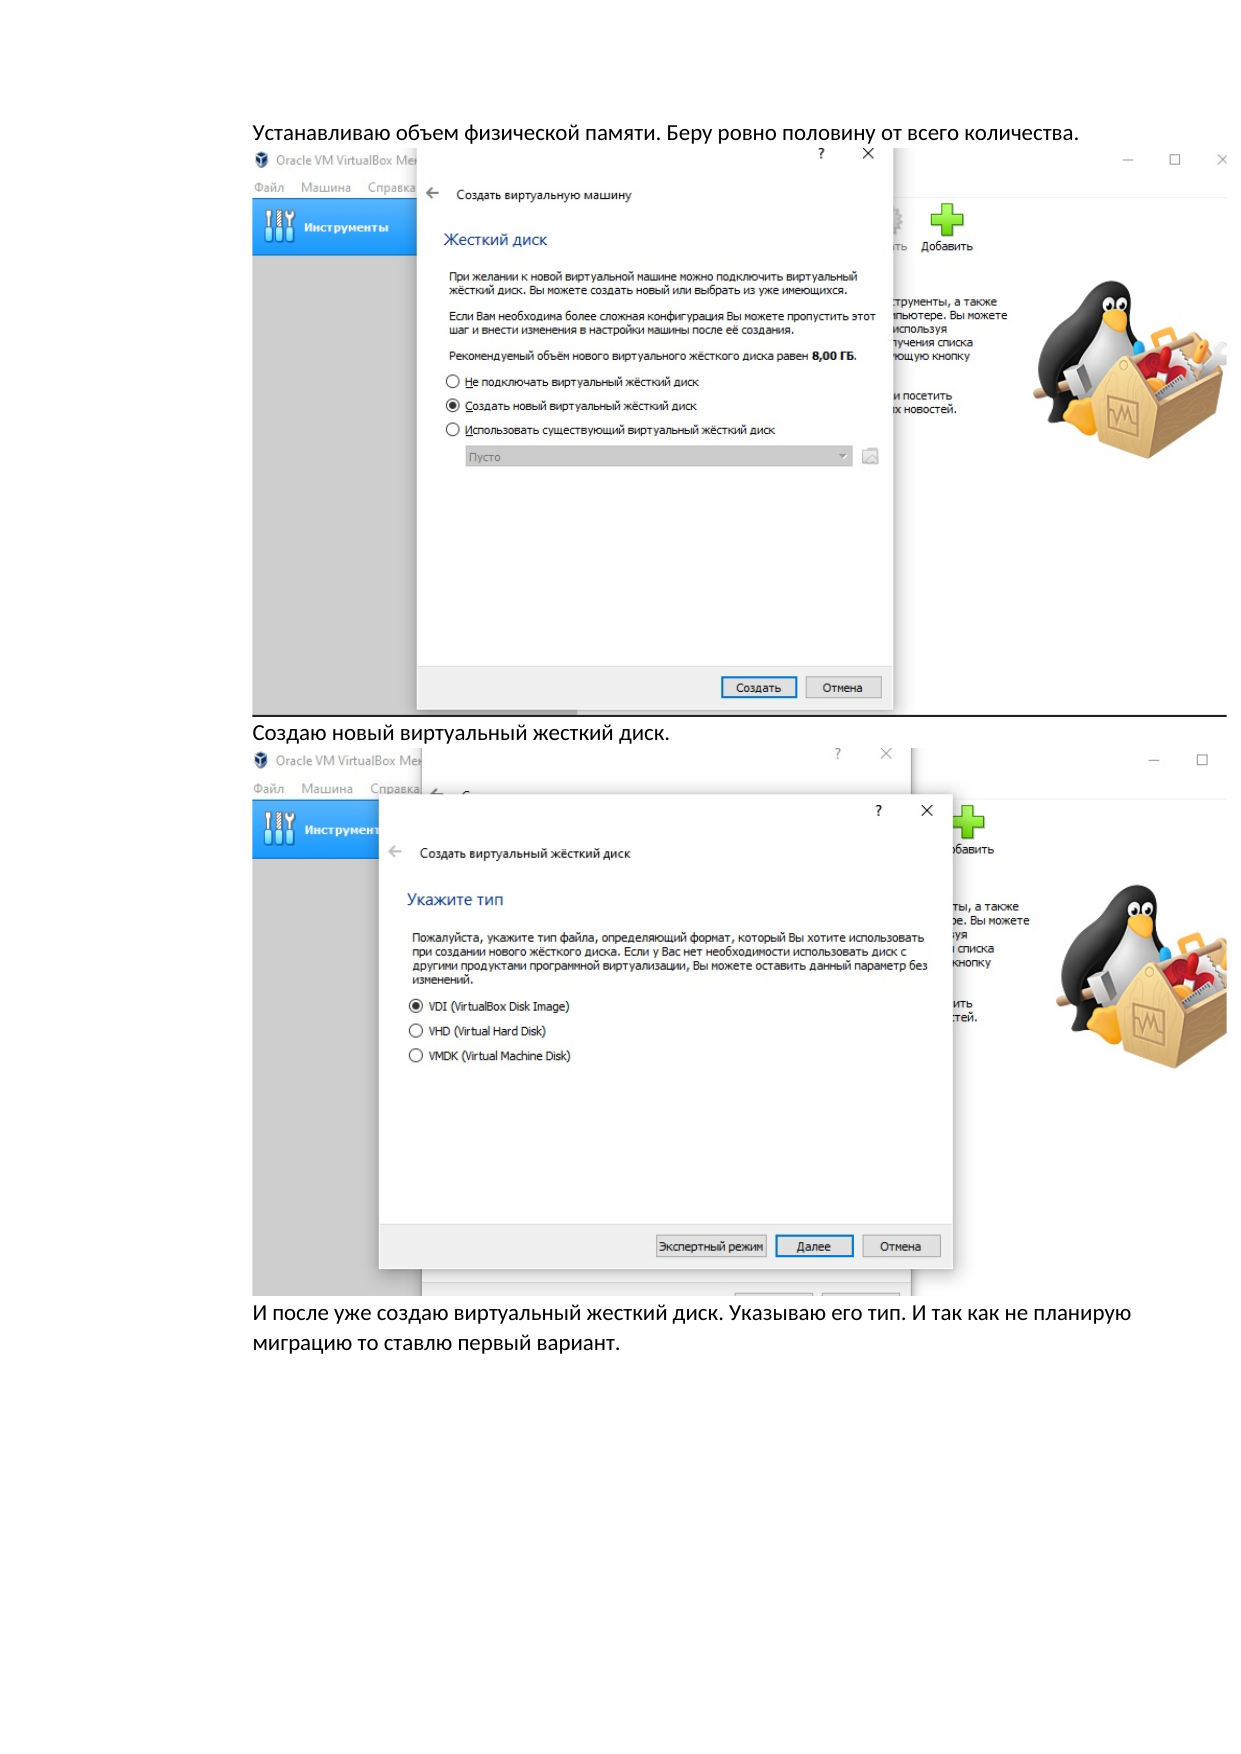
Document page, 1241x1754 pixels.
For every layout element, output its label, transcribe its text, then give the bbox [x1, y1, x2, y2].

list И после уже создаю виртуальный жесткий диск. Указываю его тип. И так как не планирую миграцию то ставлю первый вариант. [252, 1298, 1152, 1356]
picture [252, 148, 1227, 717]
list Создаю новый виртуальный жесткий диск. [252, 718, 1152, 747]
list Устанавливаю объем физической памяти. Беру ровно половину от всего количества. [252, 118, 1152, 148]
picture [252, 748, 1227, 1296]
